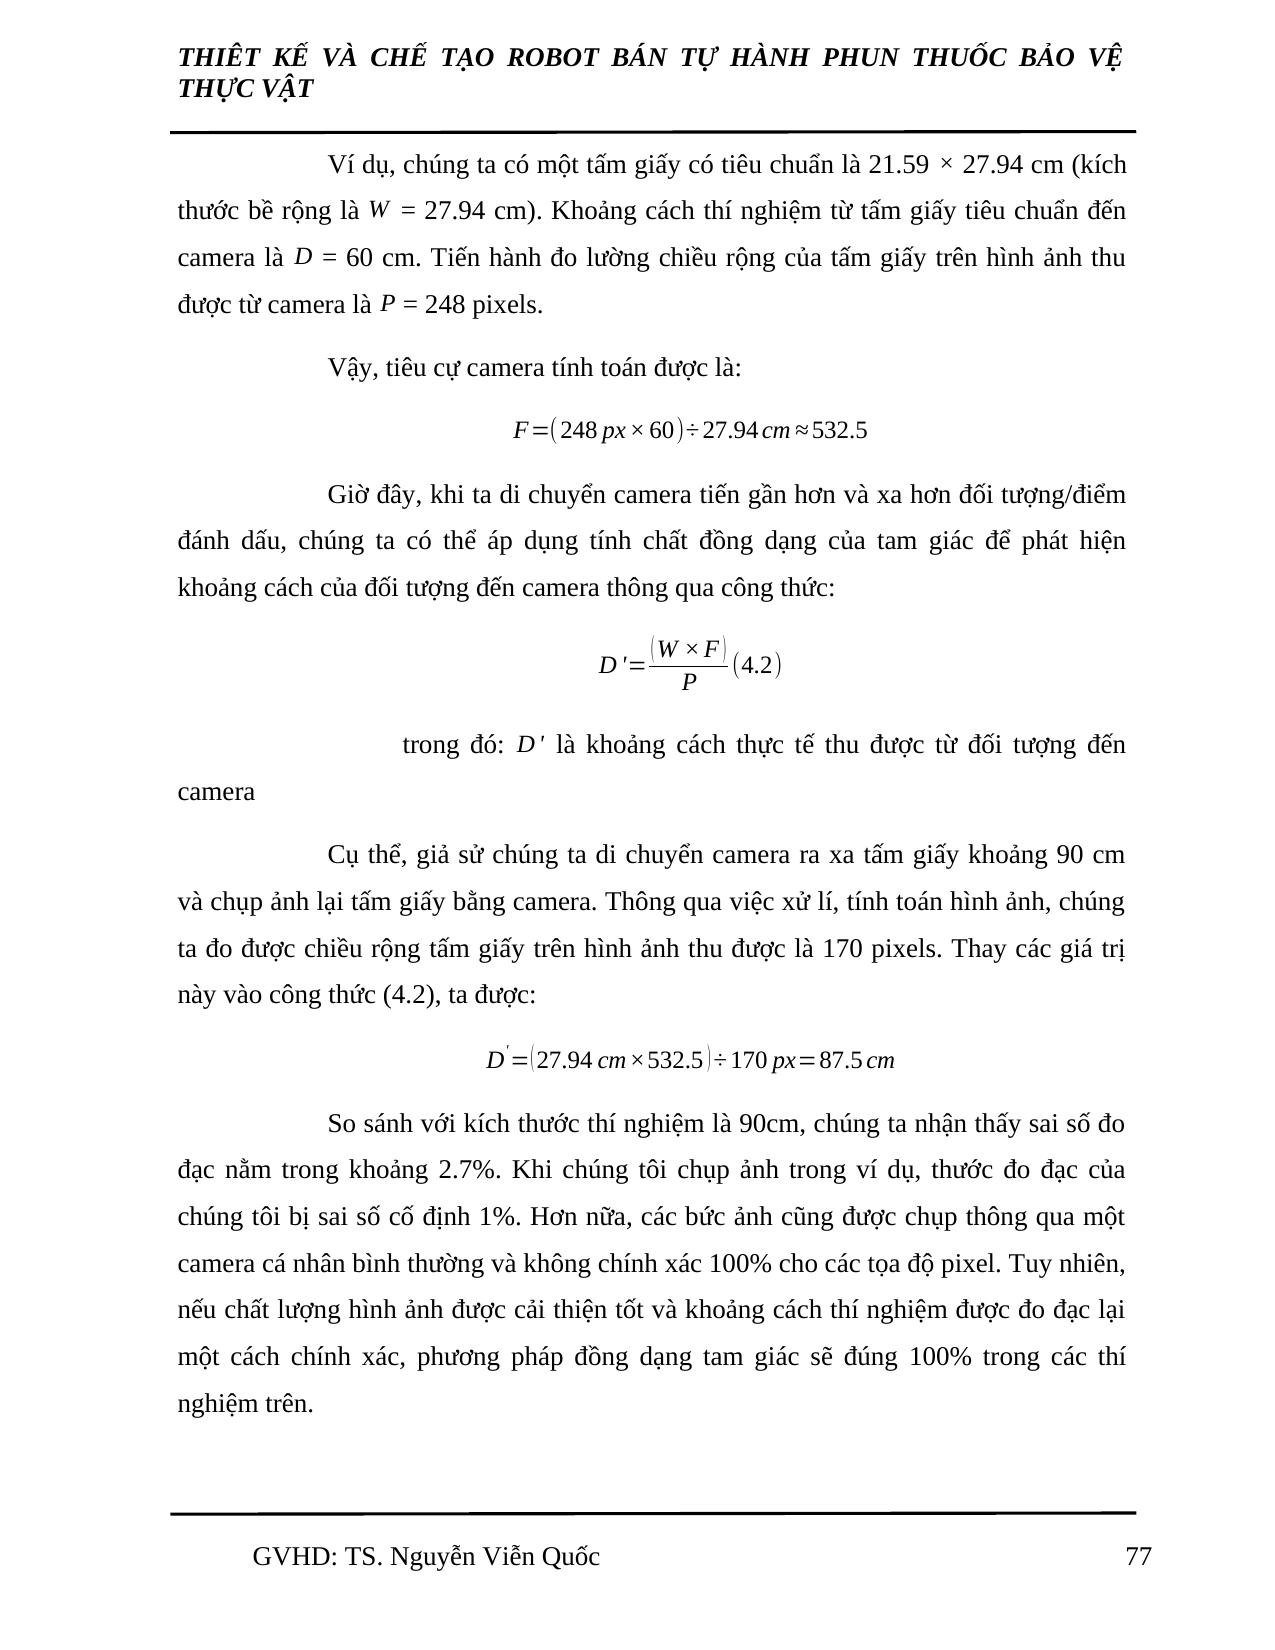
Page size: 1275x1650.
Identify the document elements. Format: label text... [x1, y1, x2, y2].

text Cụ thể, giả sử chúng ta di chuyển camera ra xa tấm giấy khoảng 90 cm và chụp ảnh lại tấm giấy bằng camera. Thông qua việc xử lí, tính toán hình ảnh, chúng ta đo được chiều rộng tấm giấy trên hình ảnh thu được là 170 pixels. Thay các giá trị này vào công thức (4.2), ta được: [177, 745, 1127, 916]
text So sánh với kích thước thí nghiệm là 90cm, chúng ta nhận thấy sai số đo đạc nằm trong khoảng 2.7%. Khi chúng tôi chụp ảnh trong ví dụ, thước đo đạc của chúng tôi bị sai số cố định 1%. Hơn nữa, các bức ảnh cũng được chụp thông qua một camera cá nhân bình thường và không chính xác 100% cho các tọa độ pixel. Tuy nhiên, nếu chất lượng hình ảnh được cải thiện tốt và khoảng cách thí nghiệm được đo đạc lại một cách chính xác, phương pháp đồng dạng tam giác sẽ đúng 100% trong các thí nghiệm trên. [177, 1013, 1127, 1324]
text Với kết quả tính toán như trên, chúng tôi quyết định lựa chọn Công thức (4.2) để áp dụng đo đạc và tính toán khoảng cách thu được từ camera đến đối tượng trong đề tài. [177, 1357, 1127, 1481]
text trong đó: là khoảng cách thực tế thu được từ đối tượng đến camera [177, 635, 1127, 713]
text Giờ đây, khi ta di chuyển camera tiến gần hơn và xa hơn đối tượng/điểm đánh dấu, chúng ta có thể áp dụng tính chất đồng dạng của tam giác để phát hiện khoảng cách của đối tượng đến camera thông qua công thức: [177, 384, 1127, 509]
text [177, 148, 1127, 226]
text Vậy, tiêu cự camera tính toán được là: [177, 258, 1127, 289]
